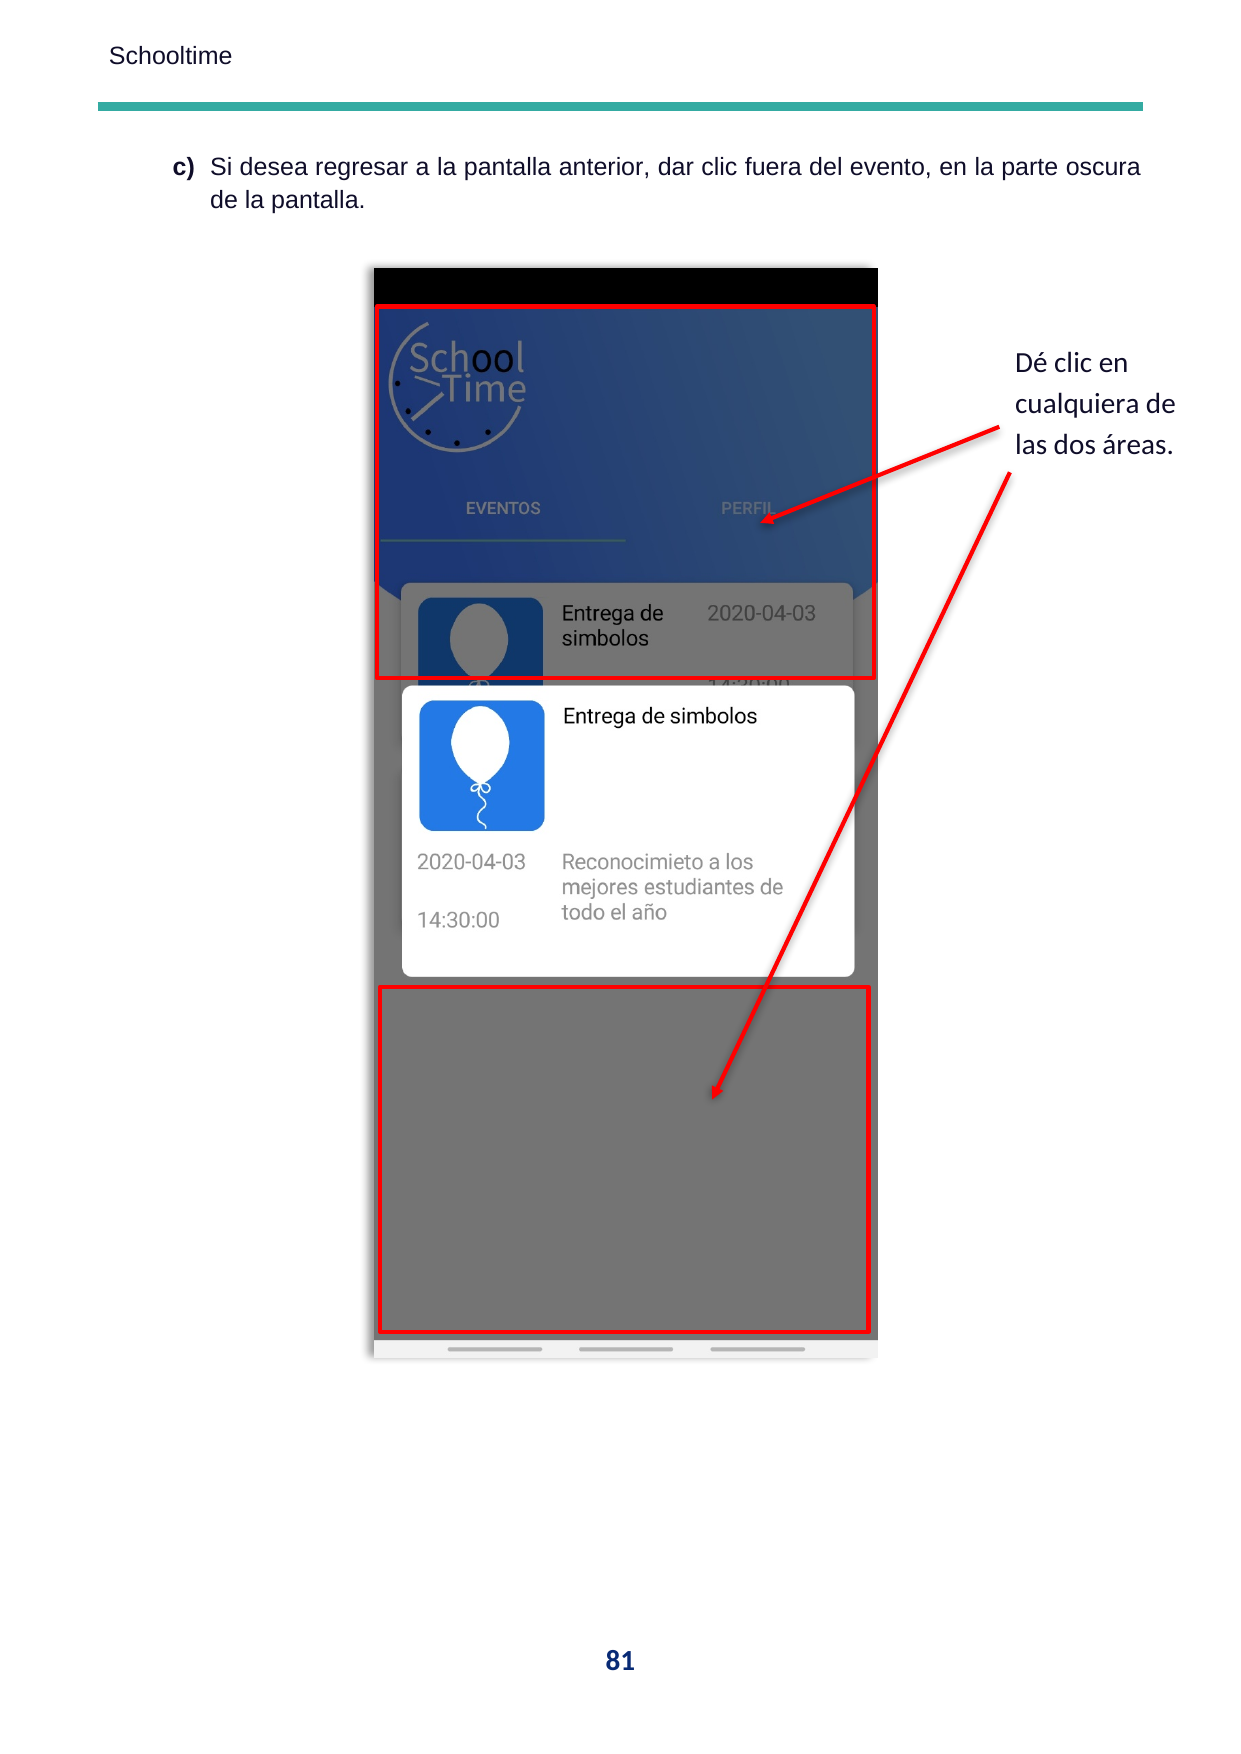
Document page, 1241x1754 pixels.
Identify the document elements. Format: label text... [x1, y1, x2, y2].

picture [374, 268, 878, 1358]
subtitle Si desea regresar a la pantalla anterior, dar clic fuera del evento, en la parte oscura de la pantalla. [172, 152, 1143, 214]
picture [382, 989, 866, 1330]
picture [379, 309, 872, 676]
